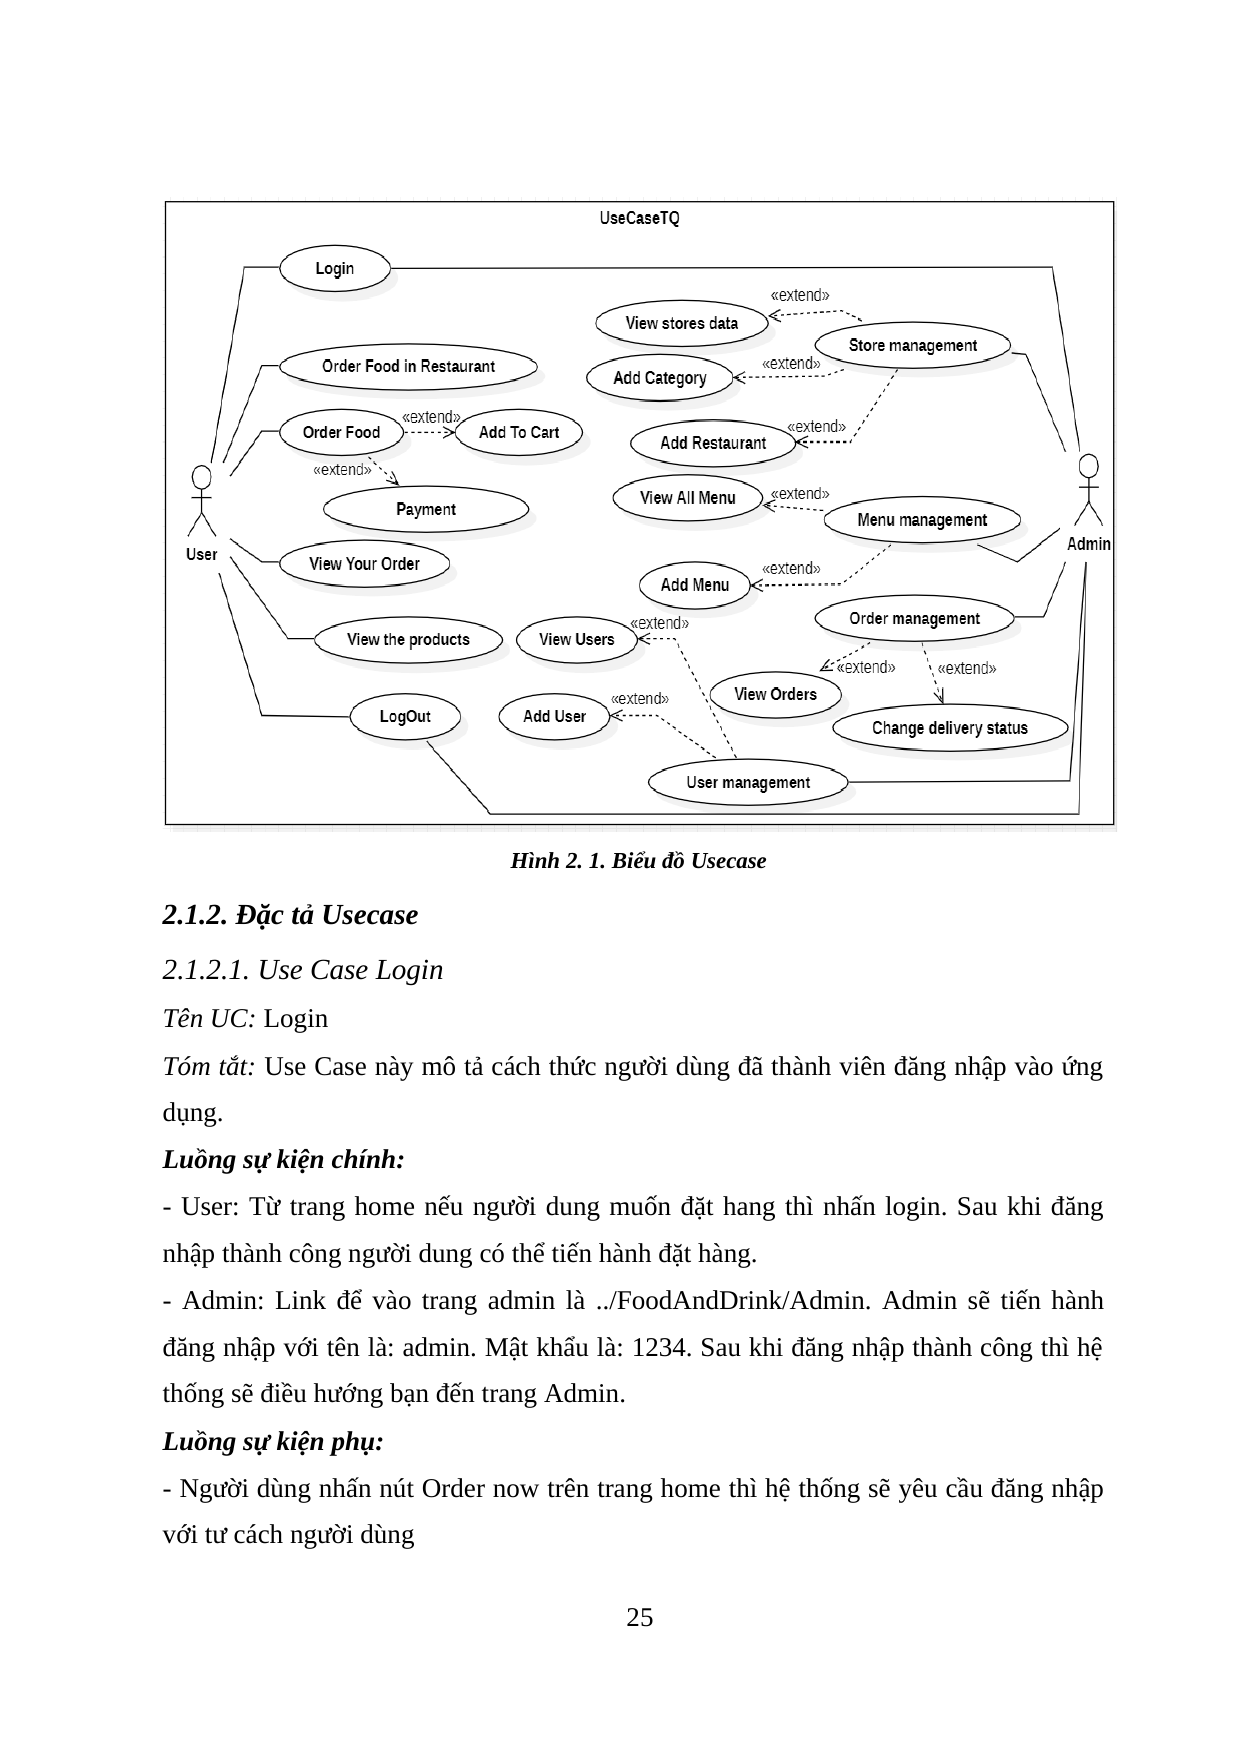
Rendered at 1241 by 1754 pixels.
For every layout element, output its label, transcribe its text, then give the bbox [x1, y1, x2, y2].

picture [162, 197, 1118, 832]
subtitle 2.1.2. Đặc tả Usecase [162, 897, 1105, 931]
text - Admin: Link để vào trang admin là ../FoodAndDrink/Admin. Admin sẽ tiến hành đăng nhập với tên là: admin. Mật khẩu là: 1234. Sau khi đăng nhập thành công thì hệ thống sẽ điều hướng bạn đến trang Admin. [162, 1284, 1105, 1409]
subtitle 2.1.2.1. Use Case Login [162, 952, 1117, 985]
text Tóm tắt: Use Case này mô tả cách thức người dùng đã thành viên đăng nhập vào ứng dụng. [162, 1049, 1105, 1127]
text Tên UC: Login [162, 1002, 1105, 1034]
text Hình 2. 1. Biểu đồ Usecase [162, 847, 1117, 874]
text Luồng sự kiện phụ: [162, 1424, 1105, 1456]
text - Người dùng nhấn nút Order now trên trang home thì hệ thống sẽ yêu cầu đăng nhập với tư cách người dùng [162, 1472, 1105, 1549]
text - User: Từ trang home nếu người dung muốn đặt hang thì nhấn login. Sau khi đăng nhập thành công người dung có thể tiến hành đặt hàng. [162, 1190, 1105, 1268]
text Luồng sự kiện chính: [162, 1143, 1105, 1174]
